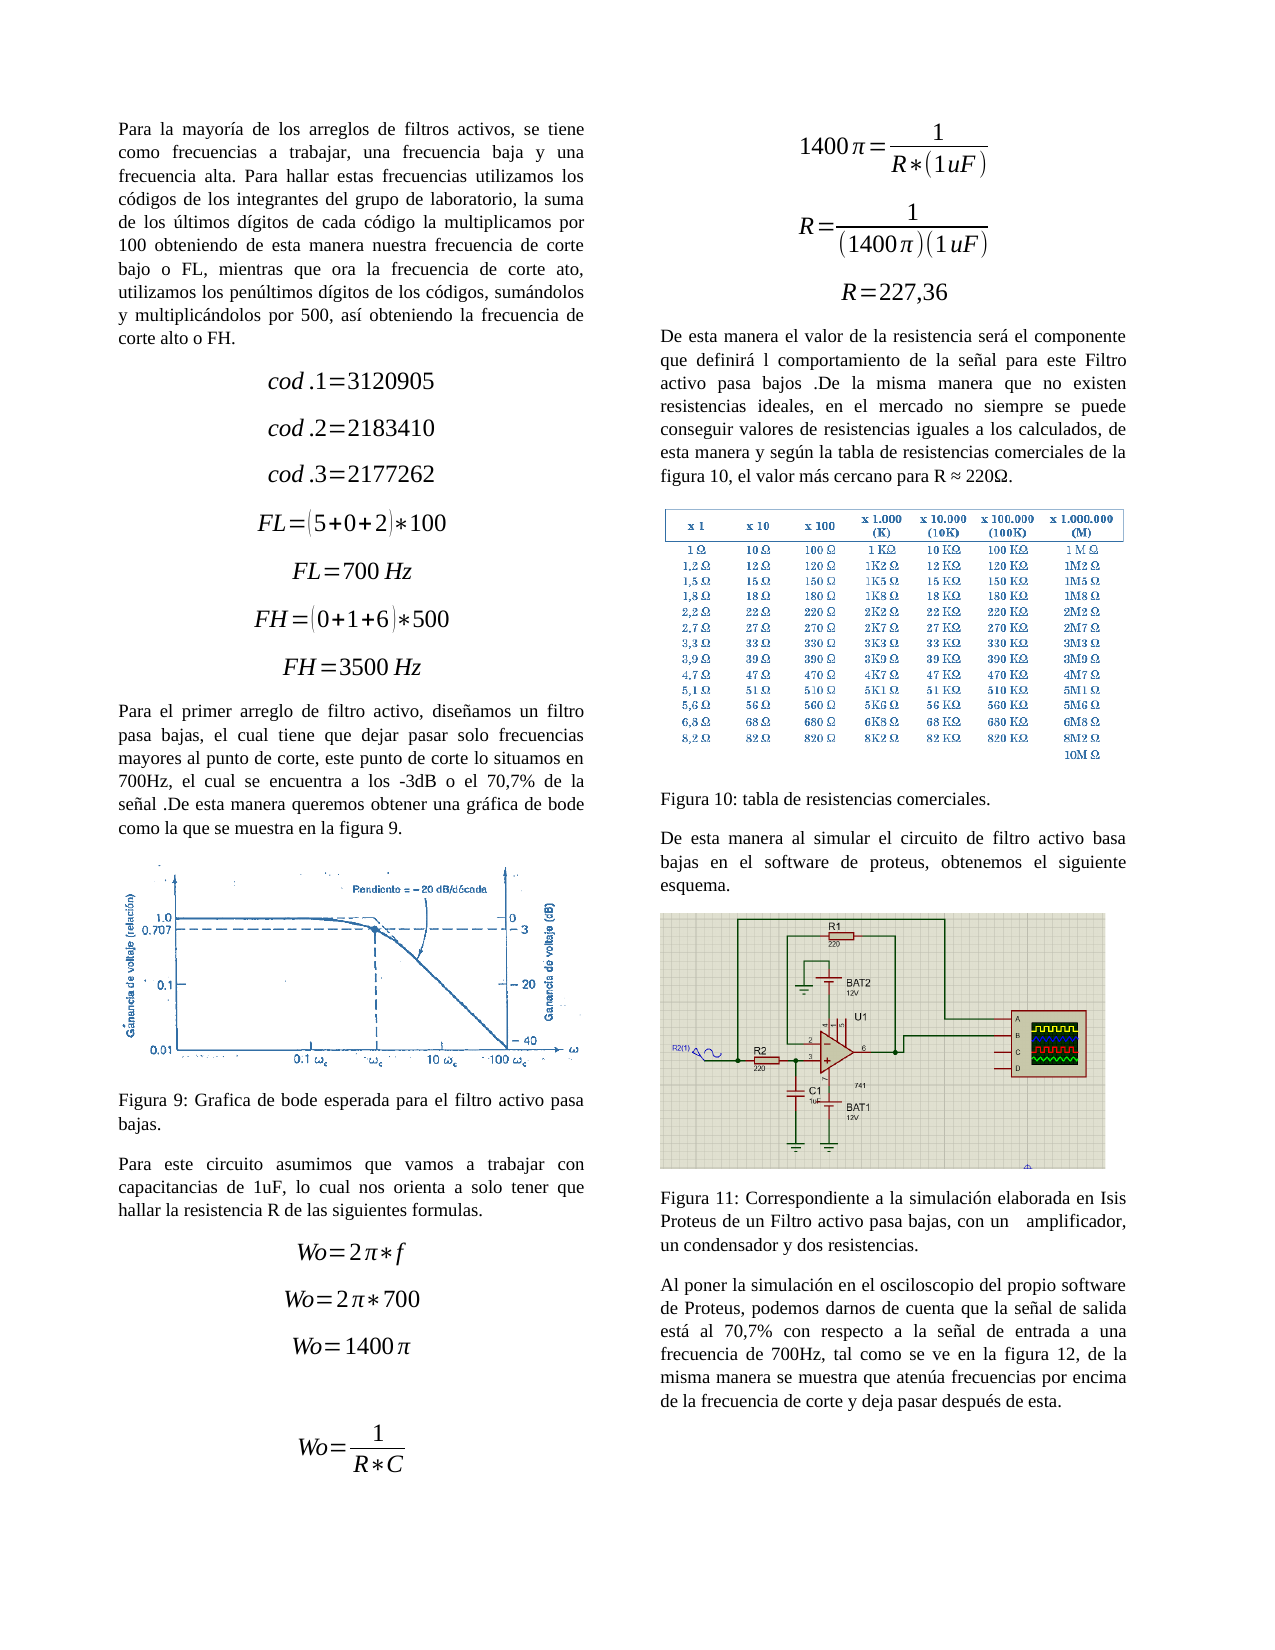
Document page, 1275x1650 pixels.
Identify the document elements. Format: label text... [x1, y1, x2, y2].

text Al poner la simulación en el osciloscopio del propio software de Proteus, podemos darnos de cuenta que la señal de salida está al 70,7% con respecto a la señal de entrada a una frecuencia de 700Hz, tal como se ve en la figura 12, de la misma manera se muestra que atenúa frecuencias por encima de la frecuencia de corte y deja pasar después de esta. [660, 1273, 1127, 1411]
text Figura 9: Grafica de bode esperada para el filtro activo pasa bajas. [118, 1089, 585, 1134]
text Para el primer arreglo de filtro activo, diseñamos un filtro pasa bajas, el cual tiene que dejar pasar solo frecuencias mayores al punto de corte, este punto de corte lo situamos en 700Hz, el cual se encuentra a los -3dB o el 70,7% de la señal .De esta manera queremos obtener una gráfica de bode como la que se muestra en la figura 9. [118, 700, 585, 838]
text Figura 11: Correspondiente a la simulación elaborada en Isis Proteus de un Filtro activo pasa bajas, con un amplificador, un condensador y dos resistencias. [660, 1187, 1127, 1255]
text De esta manera el valor de la resistencia será el componente que definirá l comportamiento de la señal para este Filtro activo pasa bajos .De la misma manera que no existen resistencias ideales, en el mercado no siempre se puede conseguir valores de resistencias iguales a los calculados, de esta manera y según la tabla de resistencias comerciales de la figura 10, el valor más cercano para R ≈ 220Ω. [660, 325, 1127, 486]
text Para la mayoría de los arreglos de filtros activos, se tiene como frecuencias a trabajar, una frecuencia baja y una frecuencia alta. Para hallar estas frecuencias utilizamos los códigos de los integrantes del grupo de laboratorio, la suma de los últimos dígitos de cada código la multiplicamos por 100 obteniendo de esta manera nuestra frecuencia de corte bajo o FL, mientras que ora la frecuencia de corte ato, utilizamos los penúltimos dígitos de los códigos, sumándolos y multiplicándolos por 500, así obteniendo la frecuencia de corte alto o FH. [118, 118, 585, 349]
text Para este circuito asumimos que vamos a trabajar con capacitancias de 1uF, lo cual nos orienta a solo tener que hallar la resistencia R de las siguientes formulas. [118, 1152, 585, 1221]
text De esta manera al simular el circuito de filtro activo basa bajas en el software de proteus, obtenemos el siguiente esquema. [660, 827, 1127, 895]
picture [660, 913, 1106, 1169]
text Figura 10: tabla de resistencias comerciales. [660, 787, 1127, 809]
